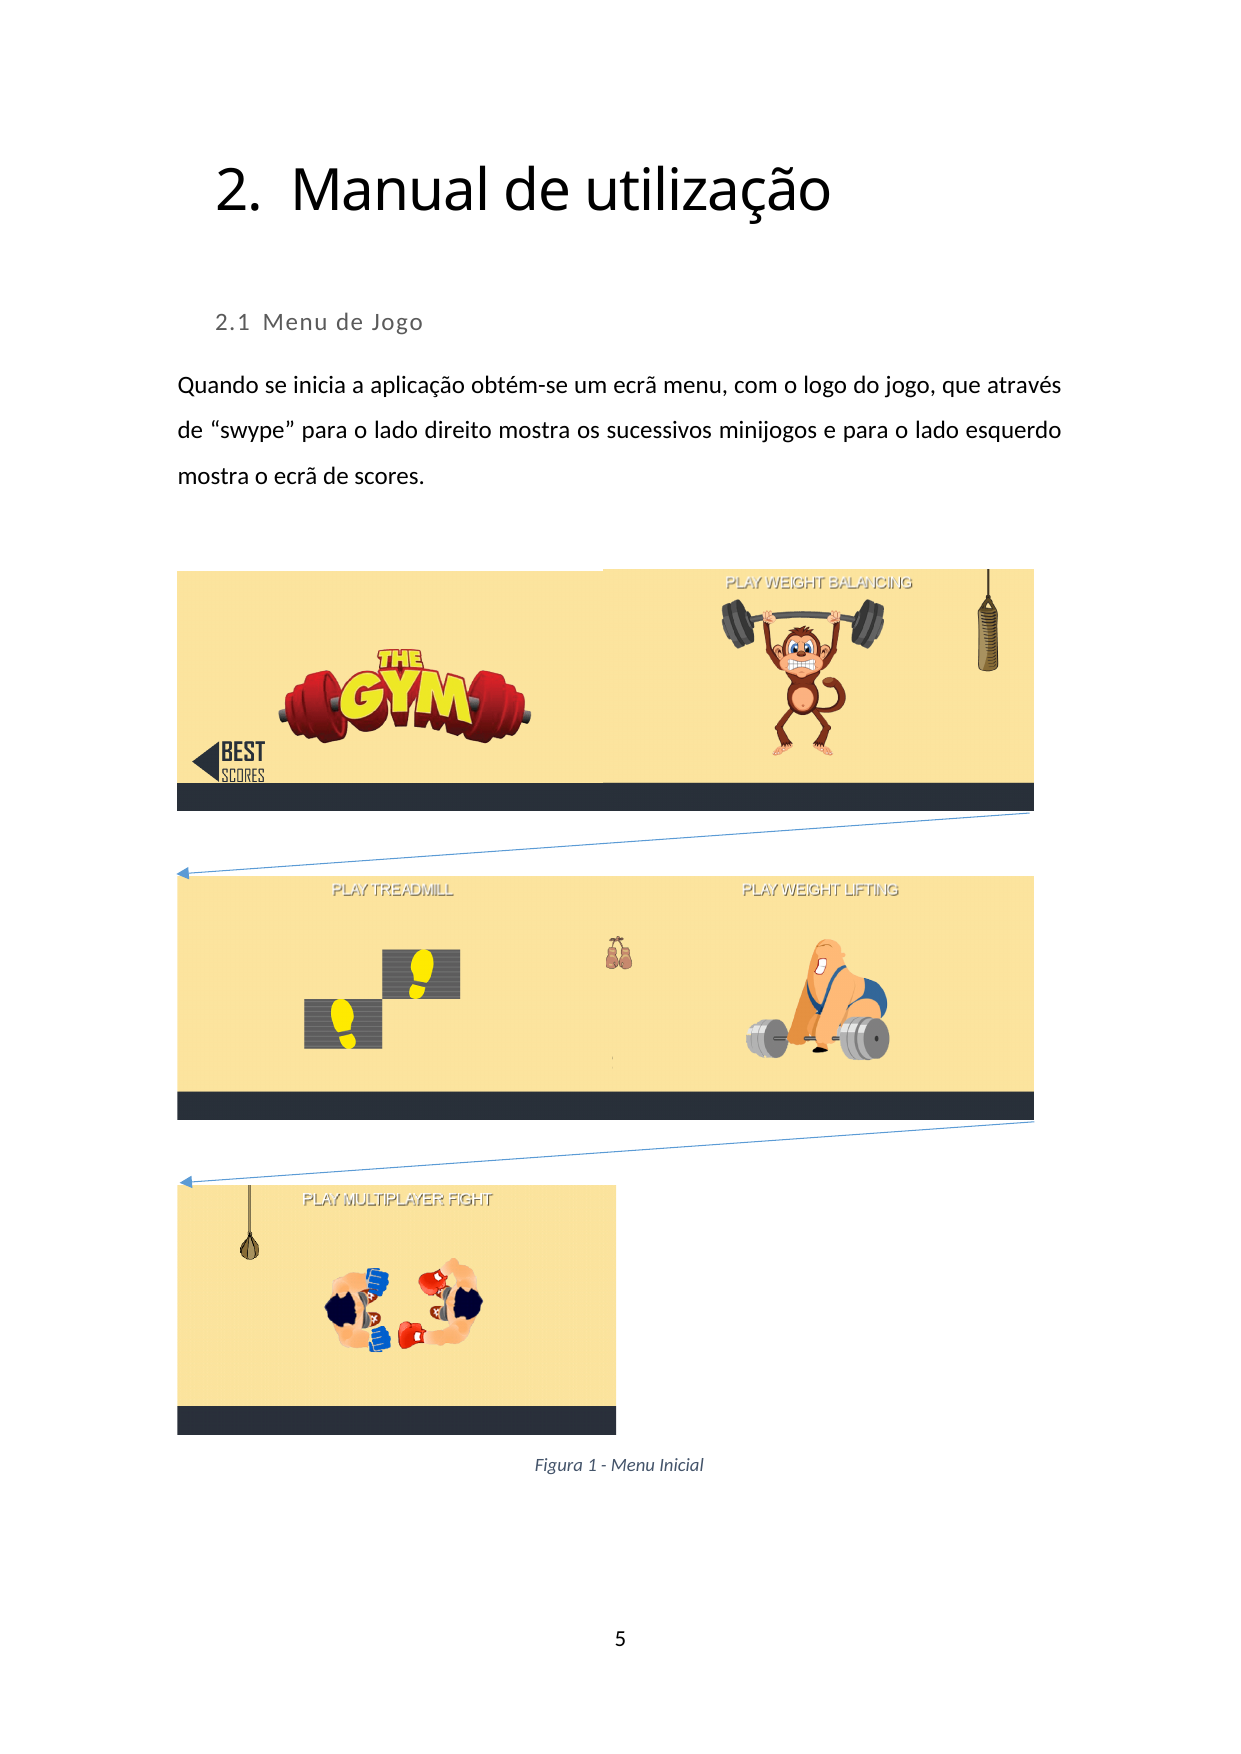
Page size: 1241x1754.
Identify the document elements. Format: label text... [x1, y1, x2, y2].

picture [177, 1185, 617, 1435]
text Quando se inicia a aplicação obtém-se um ecrã menu, com o logo do jogo, que através de “swype” para o lado direito mostra os sucessivos minijogos e para o lado esquerdo mostra o ecrã de scores. [177, 369, 1063, 491]
subtitle Menu de Jogo [215, 307, 1063, 337]
picture [177, 876, 1034, 1120]
title Manual de utilização [215, 148, 1063, 227]
picture [177, 569, 1034, 811]
text Figura - Menu Inicial [177, 1453, 1063, 1476]
